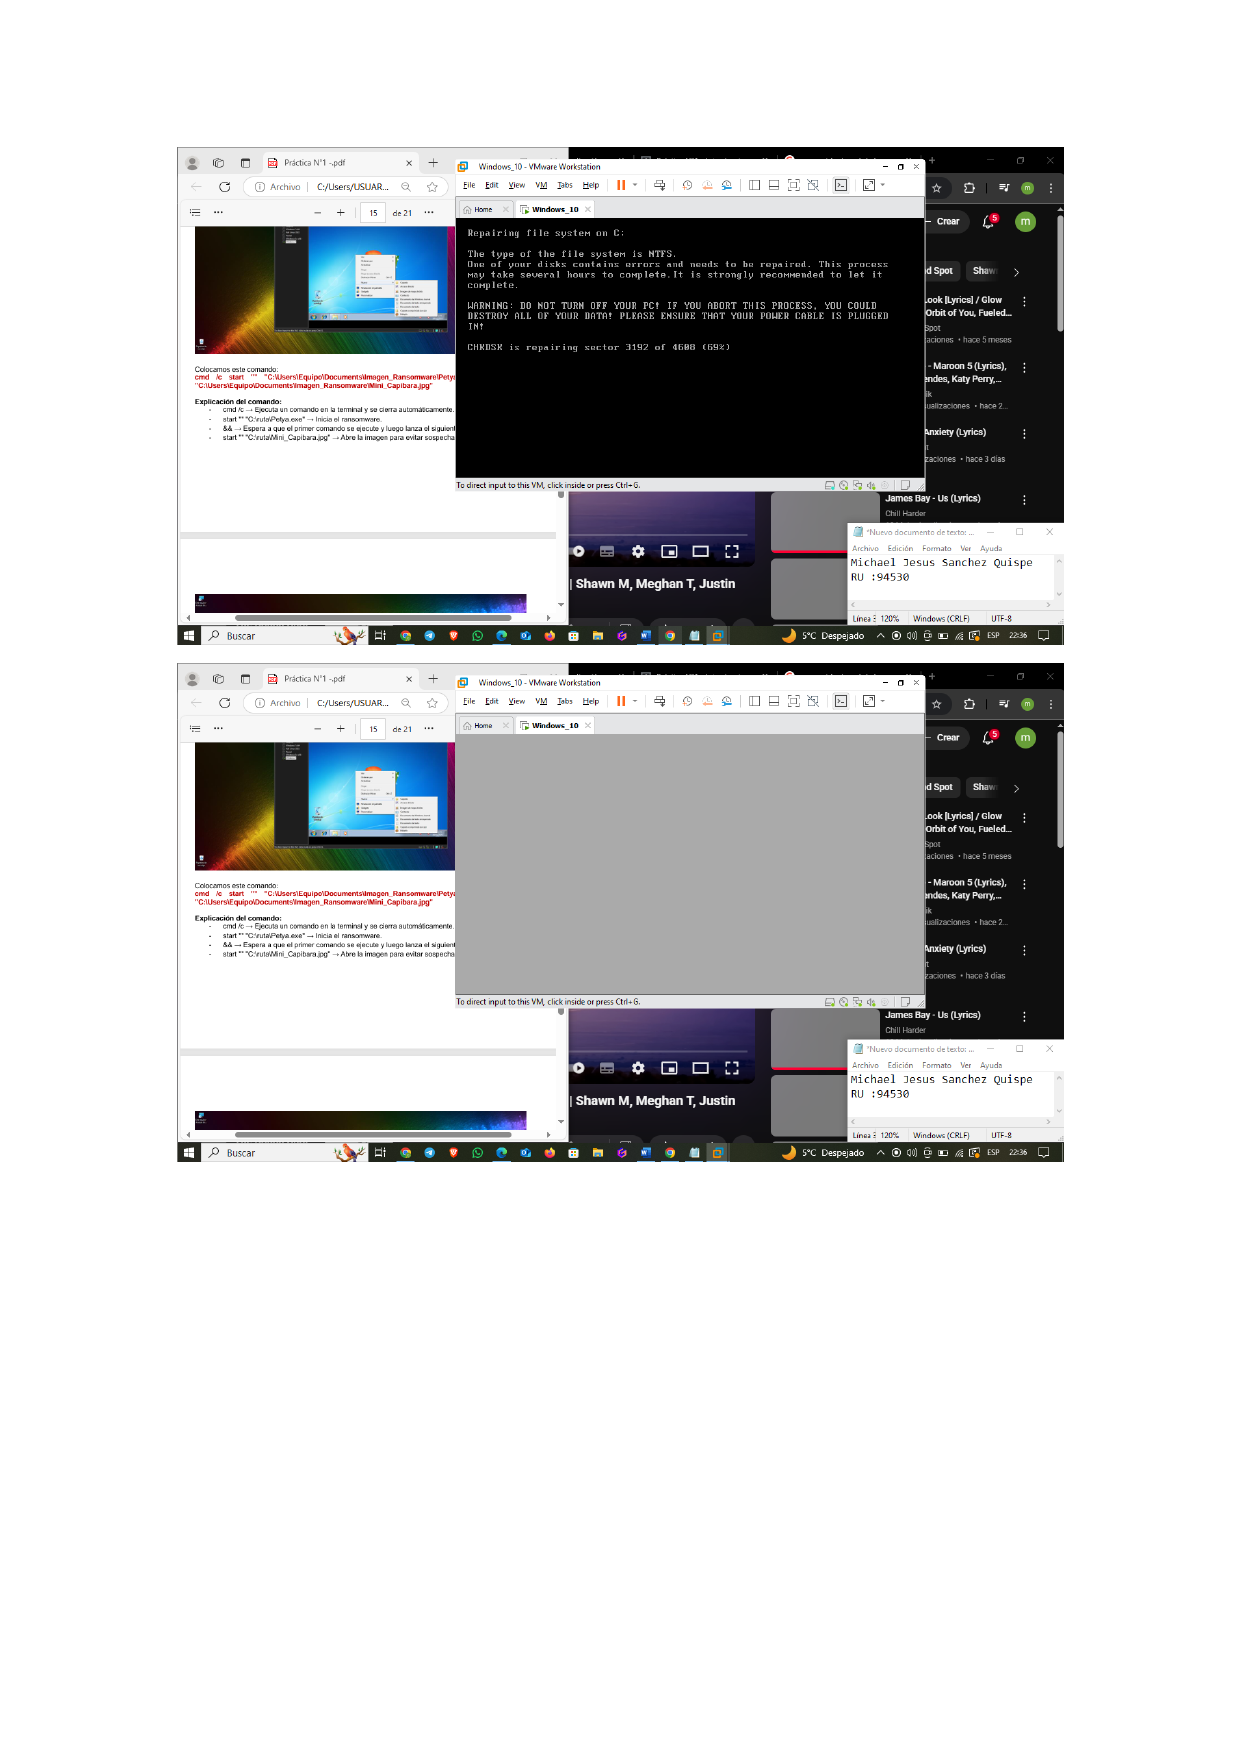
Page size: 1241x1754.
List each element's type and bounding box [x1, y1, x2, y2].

picture [177, 663, 1064, 1162]
picture [177, 147, 1064, 645]
